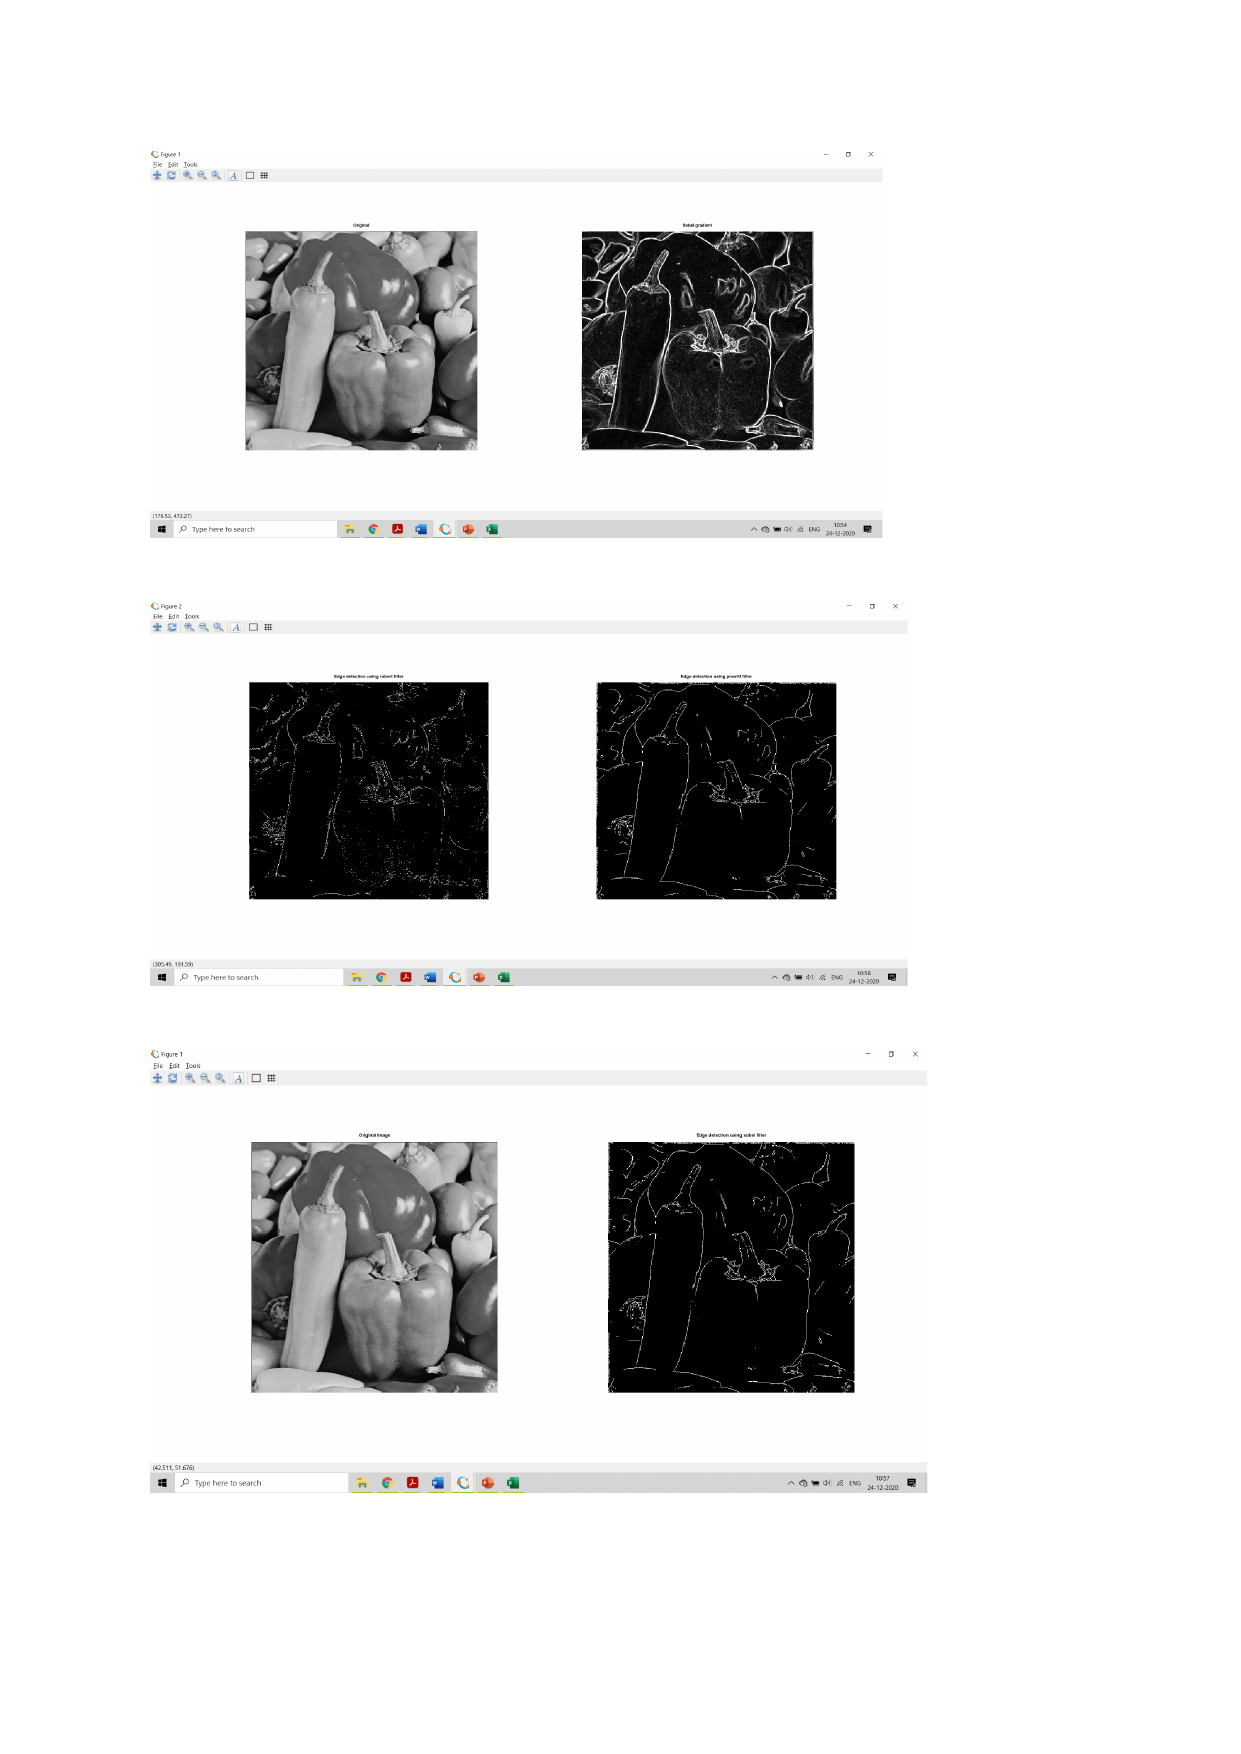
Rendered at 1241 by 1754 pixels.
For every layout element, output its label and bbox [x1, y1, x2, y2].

picture [150, 150, 883, 538]
picture [150, 601, 908, 986]
picture [150, 1048, 928, 1493]
